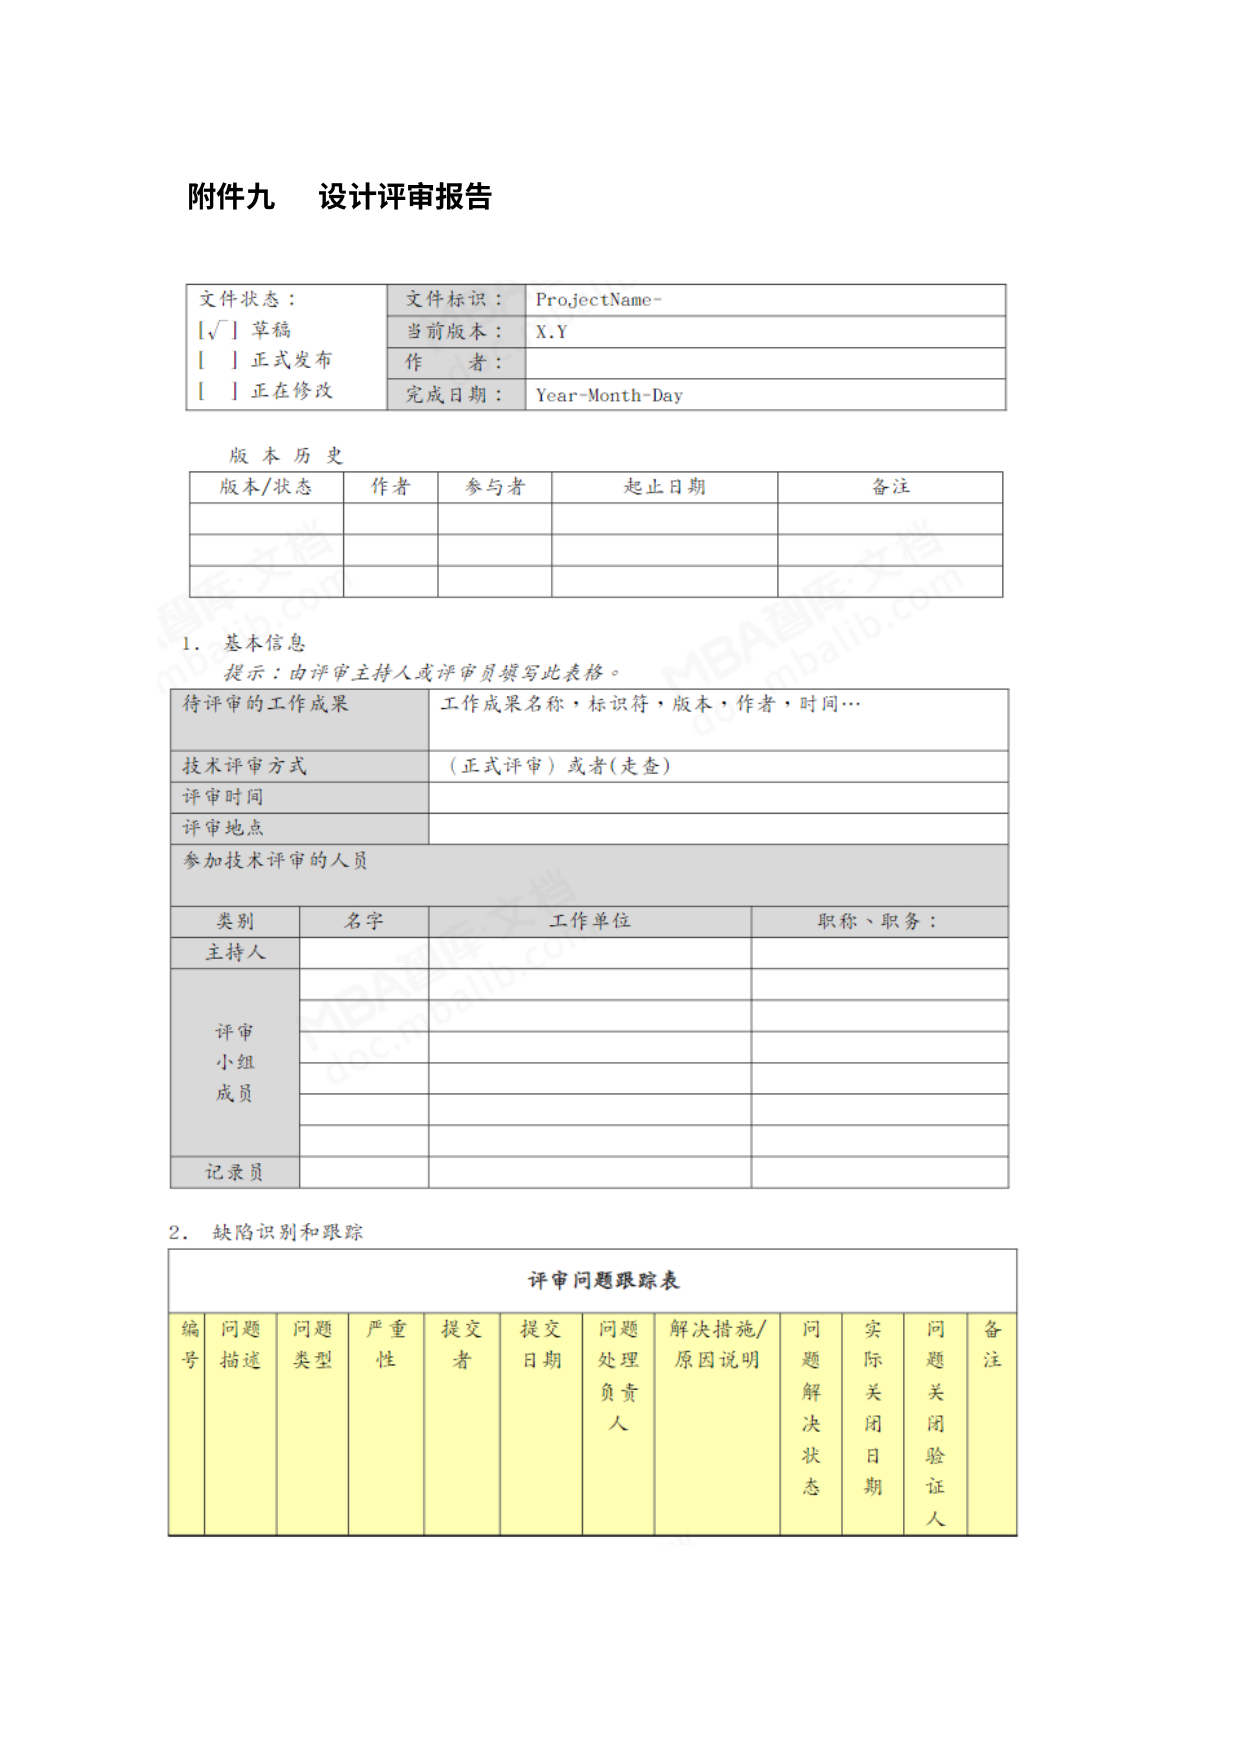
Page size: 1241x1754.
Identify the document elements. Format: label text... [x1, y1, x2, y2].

subtitle 附件九 设计评审报告 [187, 162, 1053, 227]
picture [157, 1223, 1023, 1545]
picture [157, 280, 1023, 1193]
